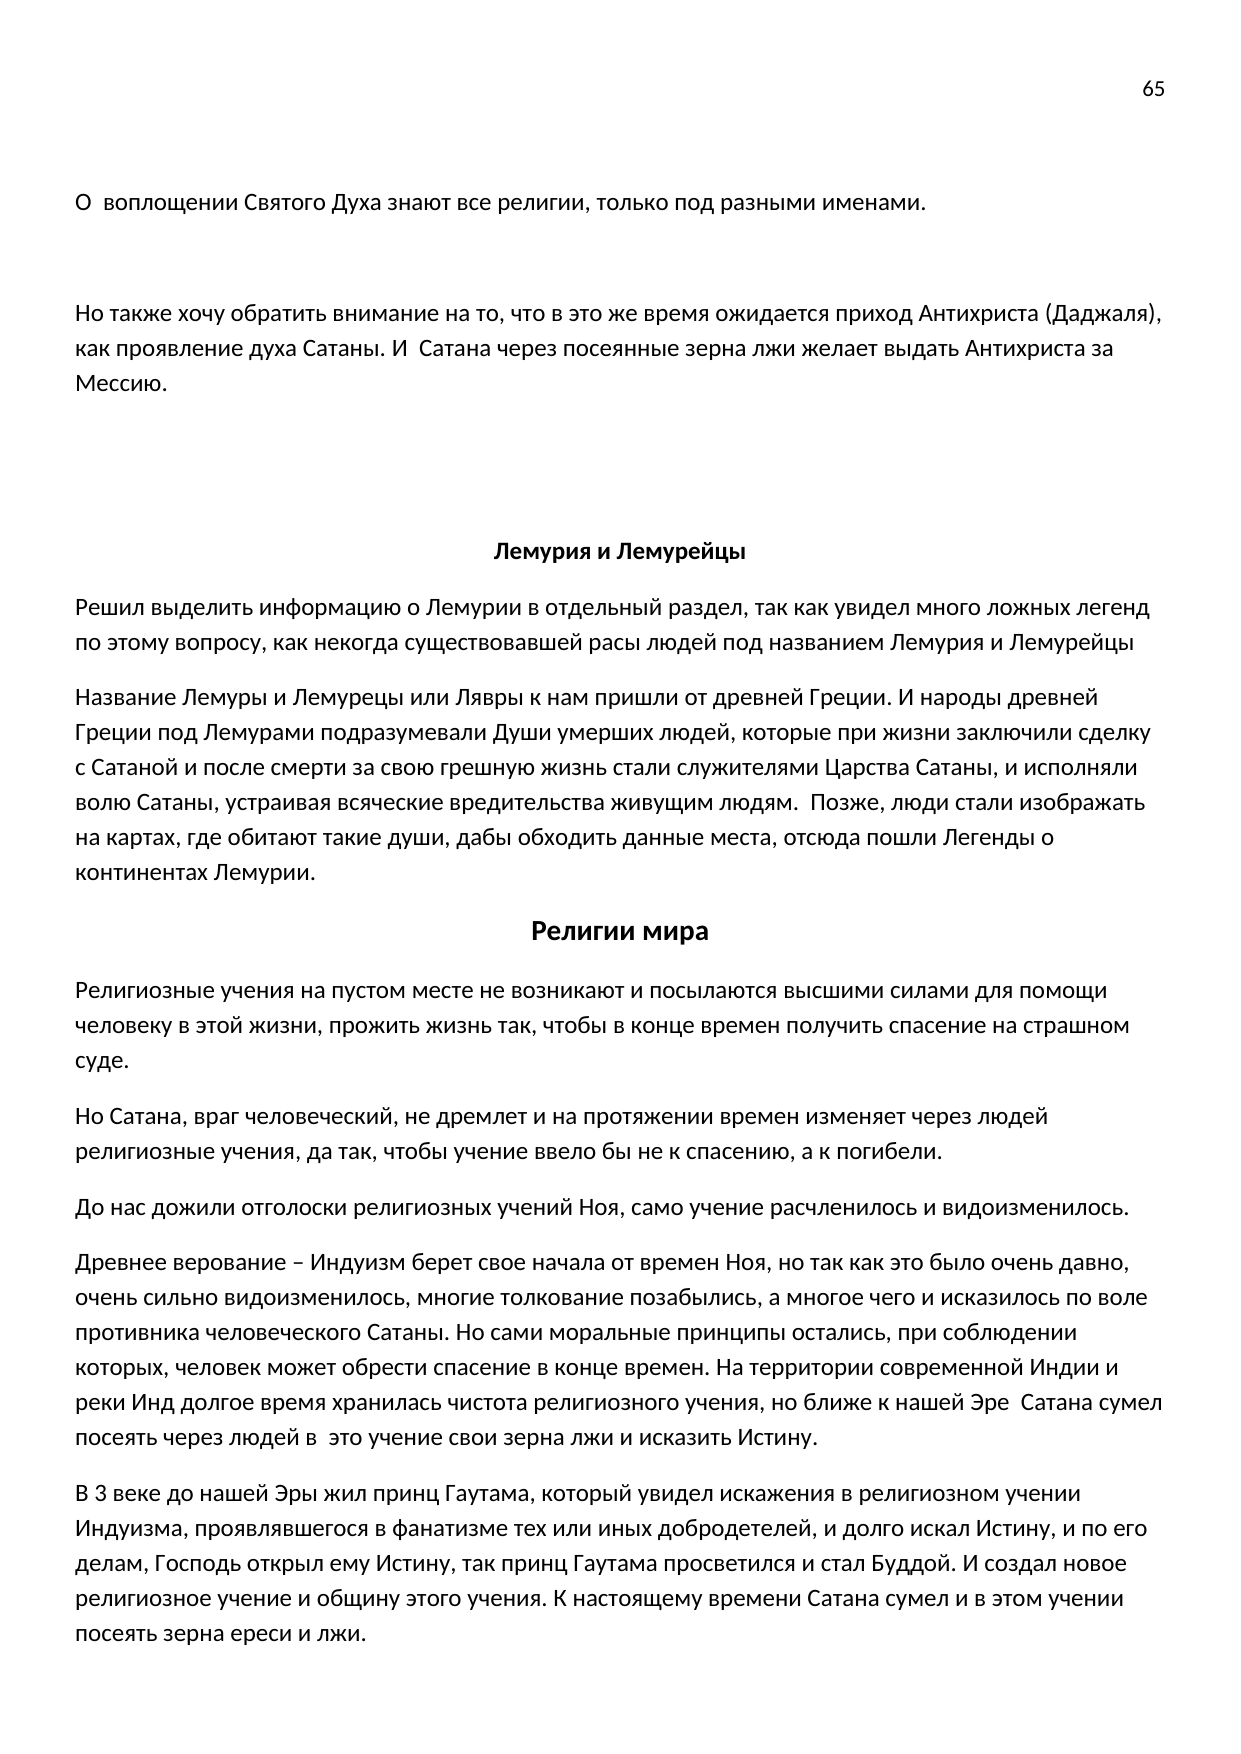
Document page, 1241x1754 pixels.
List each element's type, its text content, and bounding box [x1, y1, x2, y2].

text Религии мира [75, 912, 1165, 948]
text Лемурия и Лемурейцы [75, 535, 1165, 565]
text Решил выделить информацию о Лемурии в отдельный раздел, так как увидел много ложных легенд по этому вопросу, как некогда существовавшей расы людей под названием Лемурия и Лемурейцы [75, 591, 1165, 656]
text До нас дожили отголоски религиозных учений Ноя, само учение расчленилось и видоизменилось. [75, 1191, 1165, 1221]
text Древнее верование – Индуизм берет свое начала от времен Ноя, но так как это было очень давно, очень сильно видоизменилось, многие толкование позабылись, а многое чего и исказилось по воле противника человеческого Сатаны. Но сами моральные принципы остались, при соблюдении которых, человек может обрести спасение в конце времен. На территории современной Индии и реки Инд долгое время хранилась чистота религиозного учения, но ближе к нашей Эре Сатана сумел посеять через людей в это учение свои зерна лжи и исказить Истину. [75, 1247, 1165, 1452]
text О воплощении Святого Духа знают все религии, только под разными именами. [75, 186, 1165, 216]
text Но Сатана, враг человеческий, не дремлет и на протяжении времен изменяет через людей религиозные учения, да так, чтобы учение ввело бы не к спасению, а к погибели. [75, 1100, 1165, 1165]
text Название Лемуры и Лемурецы или Лявры к нам пришли от древней Греции. И народы древней Греции под Лемурами подразумевали Души умерших людей, которые при жизни заключили сделку с Сатаной и после смерти за свою грешную жизнь стали служителями Царства Сатаны, и исполняли волю Сатаны, устраивая всяческие вредительства живущим людям. Позже, люди стали изображать на картах, где обитают такие души, дабы обходить данные места, отсюда пошли Легенды о континентах Лемурии. [75, 681, 1165, 887]
text В 3 веке до нашей Эры жил принц Гаутама, который увидел искажения в религиозном учении Индуизма, проявлявшегося в фанатизме тех или иных добродетелей, и долго искал Истину, и по его делам, Господь открыл ему Истину, так принц Гаутама просветился и стал Буддой. И создал новое религиозное учение и общину этого учения. К настоящему времени Сатана сумел и в этом учении посеять зерна ереси и лжи. [75, 1477, 1165, 1648]
text Религиозные учения на пустом месте не возникают и посылаются высшими силами для помощи человеку в этой жизни, прожить жизнь так, чтобы в конце времен получить спасение на страшном суде. [75, 974, 1165, 1074]
text Но также хочу обратить внимание на то, что в это же время ожидается приход Антихриста (Даджаля), как проявление духа Сатаны. И Сатана через посеянные зерна лжи желает выдать Антихриста за Мессию. [75, 297, 1165, 398]
